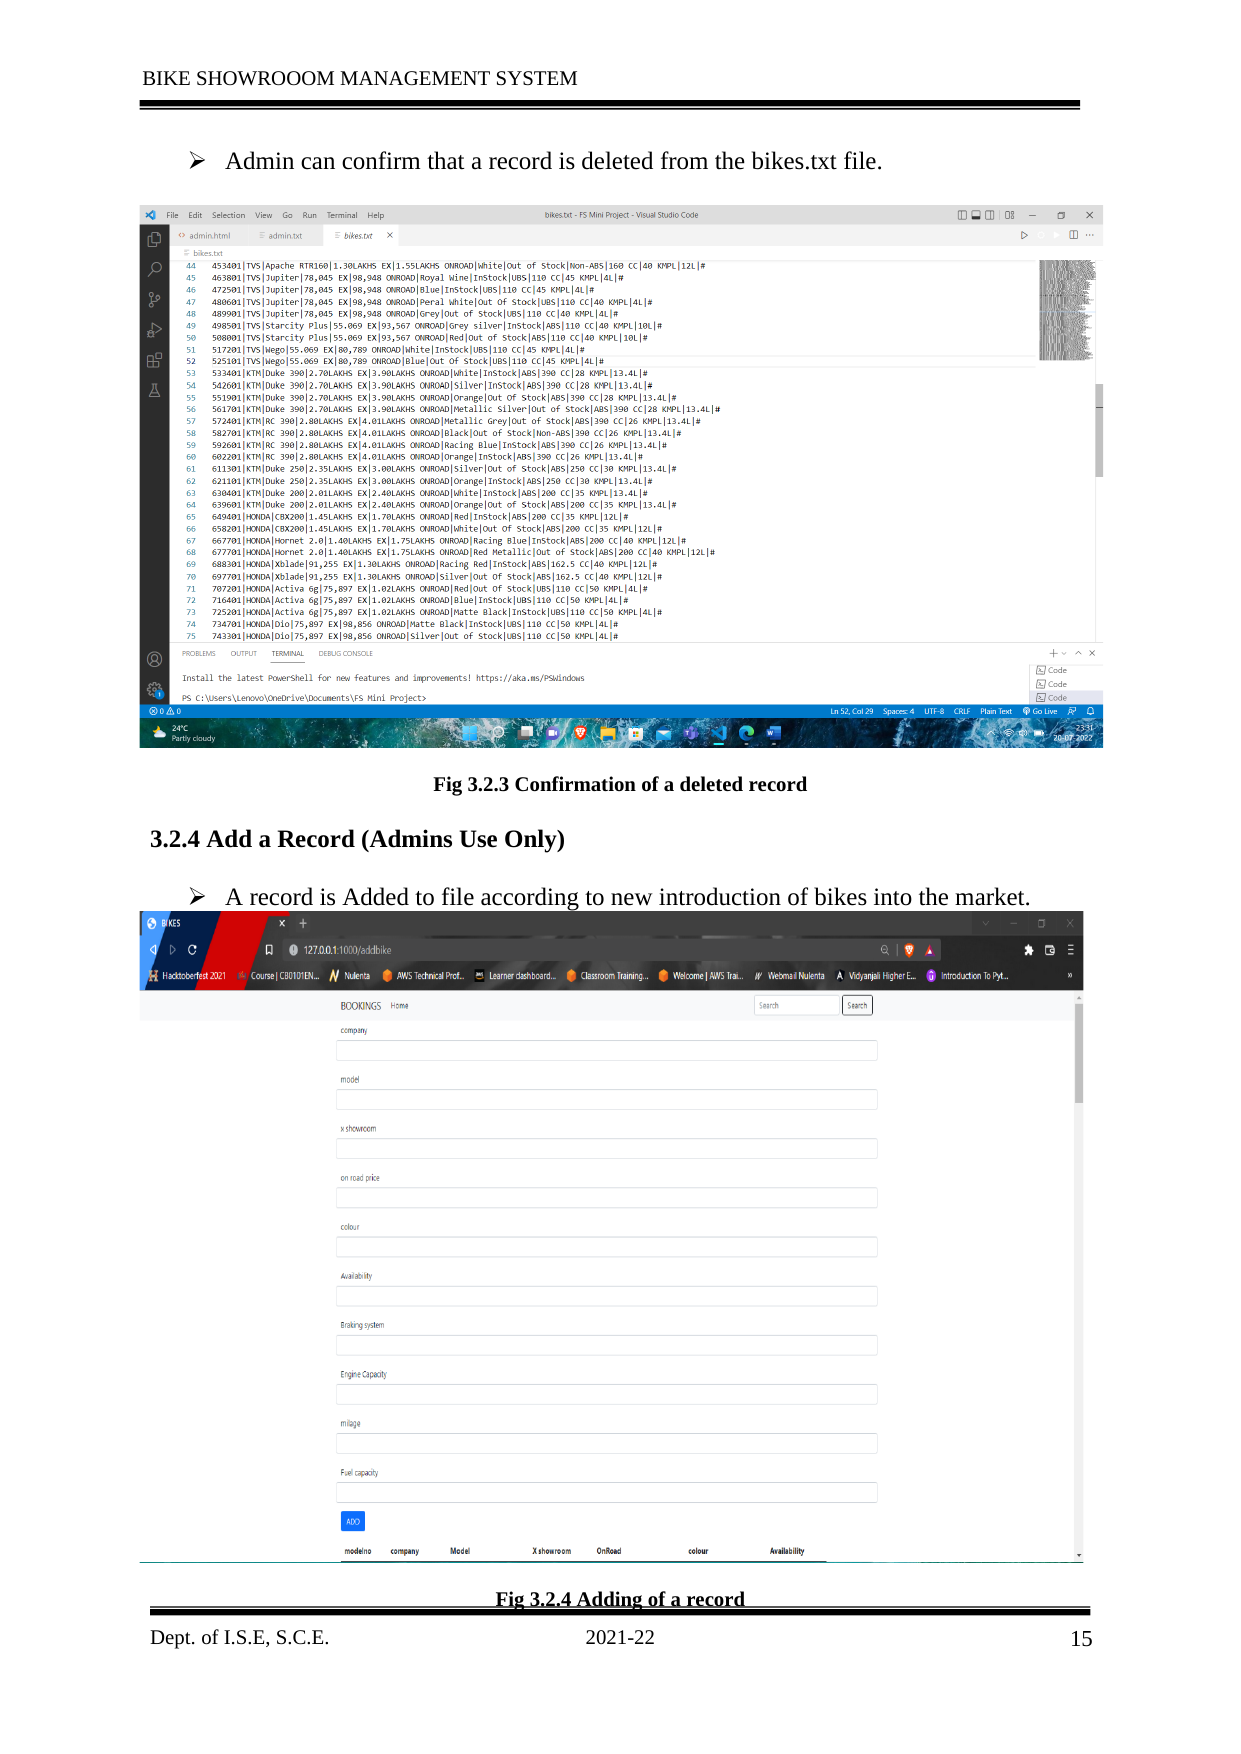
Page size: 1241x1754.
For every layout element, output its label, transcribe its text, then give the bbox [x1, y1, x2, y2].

text Fig 3.2.4 Adding of a record [369, 1587, 872, 1611]
subtitle Add a Record (Admins Use Only) [150, 824, 1103, 853]
text Fig 3.2.3 Confirmation of a deleted record [409, 772, 832, 796]
picture [139, 205, 1104, 748]
list Admin can confirm that a record is deleted from the bikes.txt file. [187, 146, 1103, 175]
list A record is Added to file according to new introduction of bikes into the market. [187, 882, 1103, 911]
picture [139, 911, 1084, 1563]
